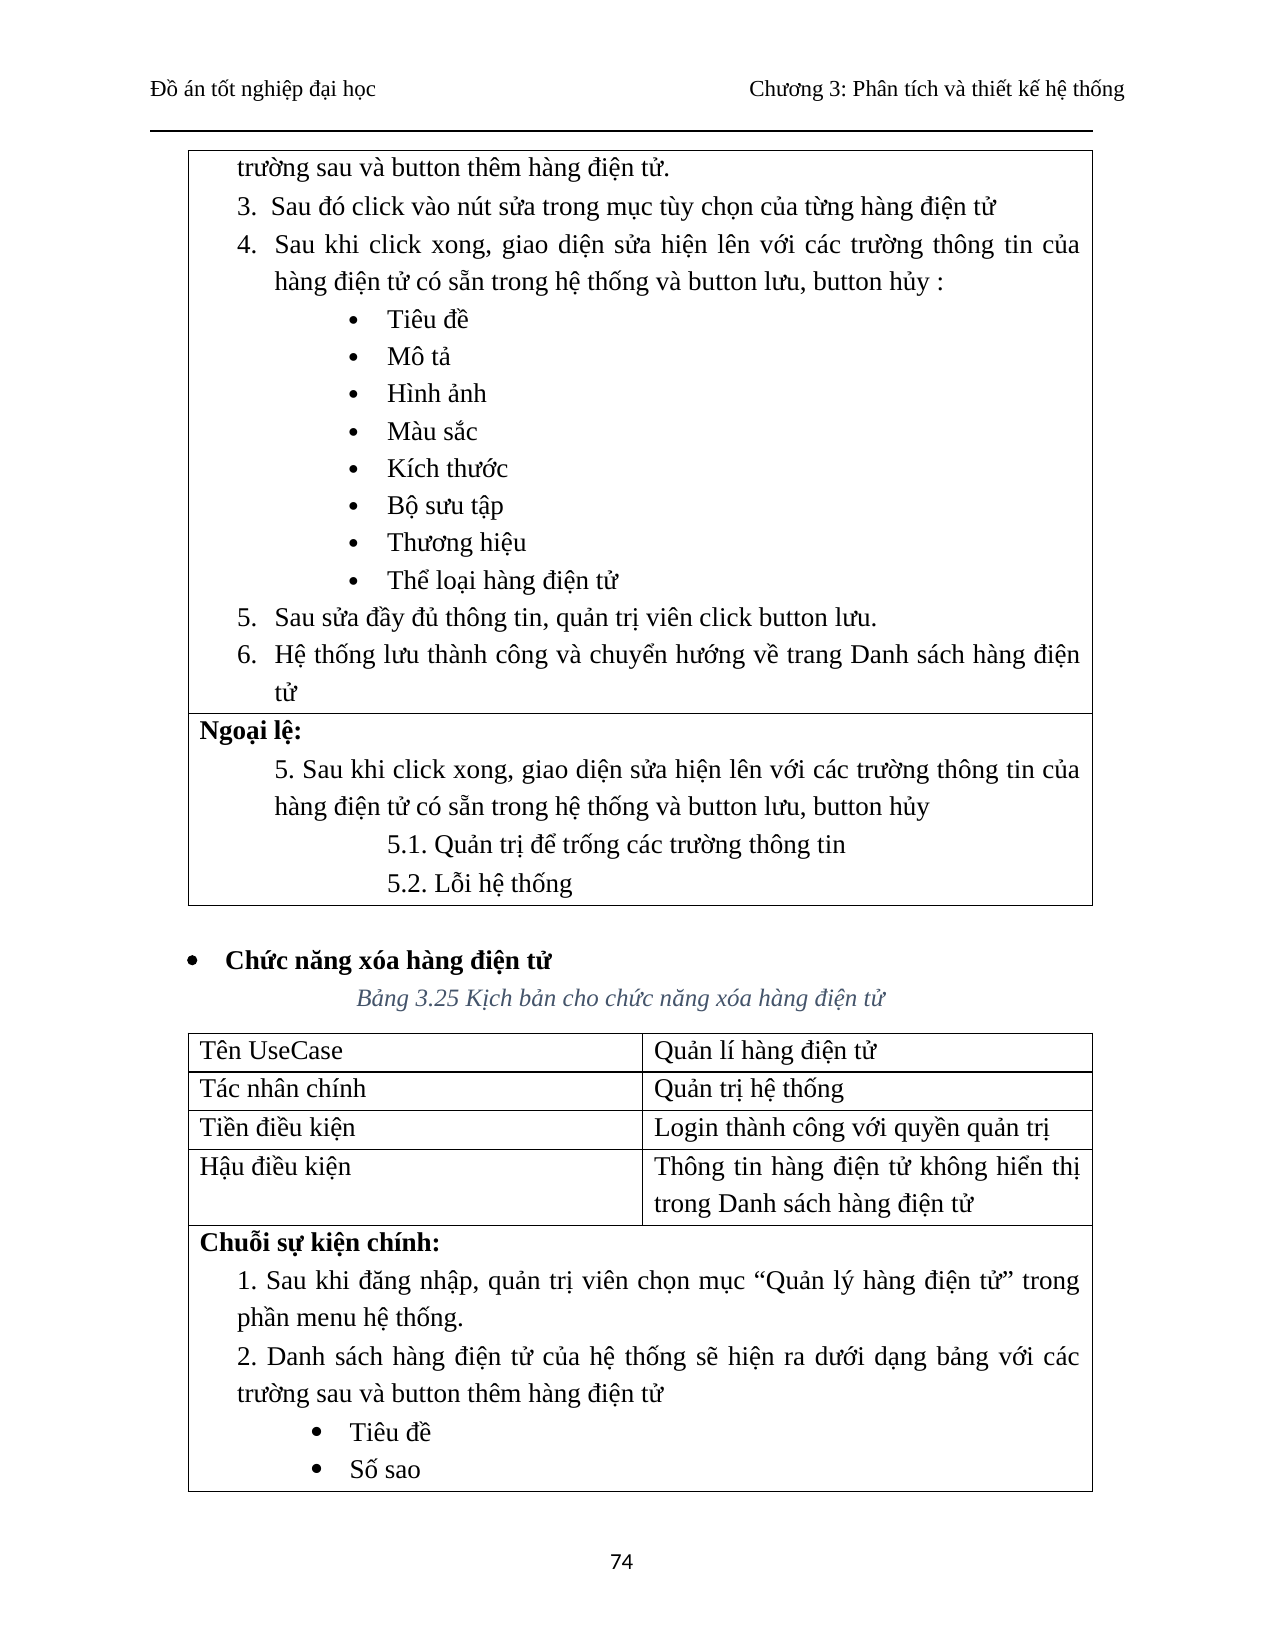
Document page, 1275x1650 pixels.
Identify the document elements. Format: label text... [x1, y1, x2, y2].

table_header Quản lí hàng điện tử [643, 1034, 1092, 1071]
table_cell Tác nhân chính [189, 1073, 642, 1110]
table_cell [189, 1226, 1092, 1491]
table_cell Tiền điều kiện [189, 1111, 642, 1149]
table_cell Hậu điều kiện [189, 1150, 642, 1224]
table_cell Ngoại lệ: 5. Sau khi click xong, giao diện sửa hiện lên với các trường thông tin của hàng điện tử có sẵn trong hệ thống và button lưu, button hủy 5.1. Quản trị để trống các trường thông tin Lỗi hệ thống [189, 714, 1092, 905]
table_header Tên UseCase [189, 1034, 642, 1071]
list Chức năng xóa hàng điện tử [187, 944, 1093, 976]
table_cell Quản trị hệ thống [643, 1073, 1092, 1110]
table_cell Thông tin hàng điện tử không hiển thị trong Danh sách hàng điện tử [643, 1150, 1092, 1224]
table_cell Login thành công với quyền quản trị [643, 1111, 1092, 1149]
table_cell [189, 151, 1092, 713]
text Bảng 3.25 Kịch bản cho chức năng xóa hàng điện tử [150, 983, 1093, 1012]
